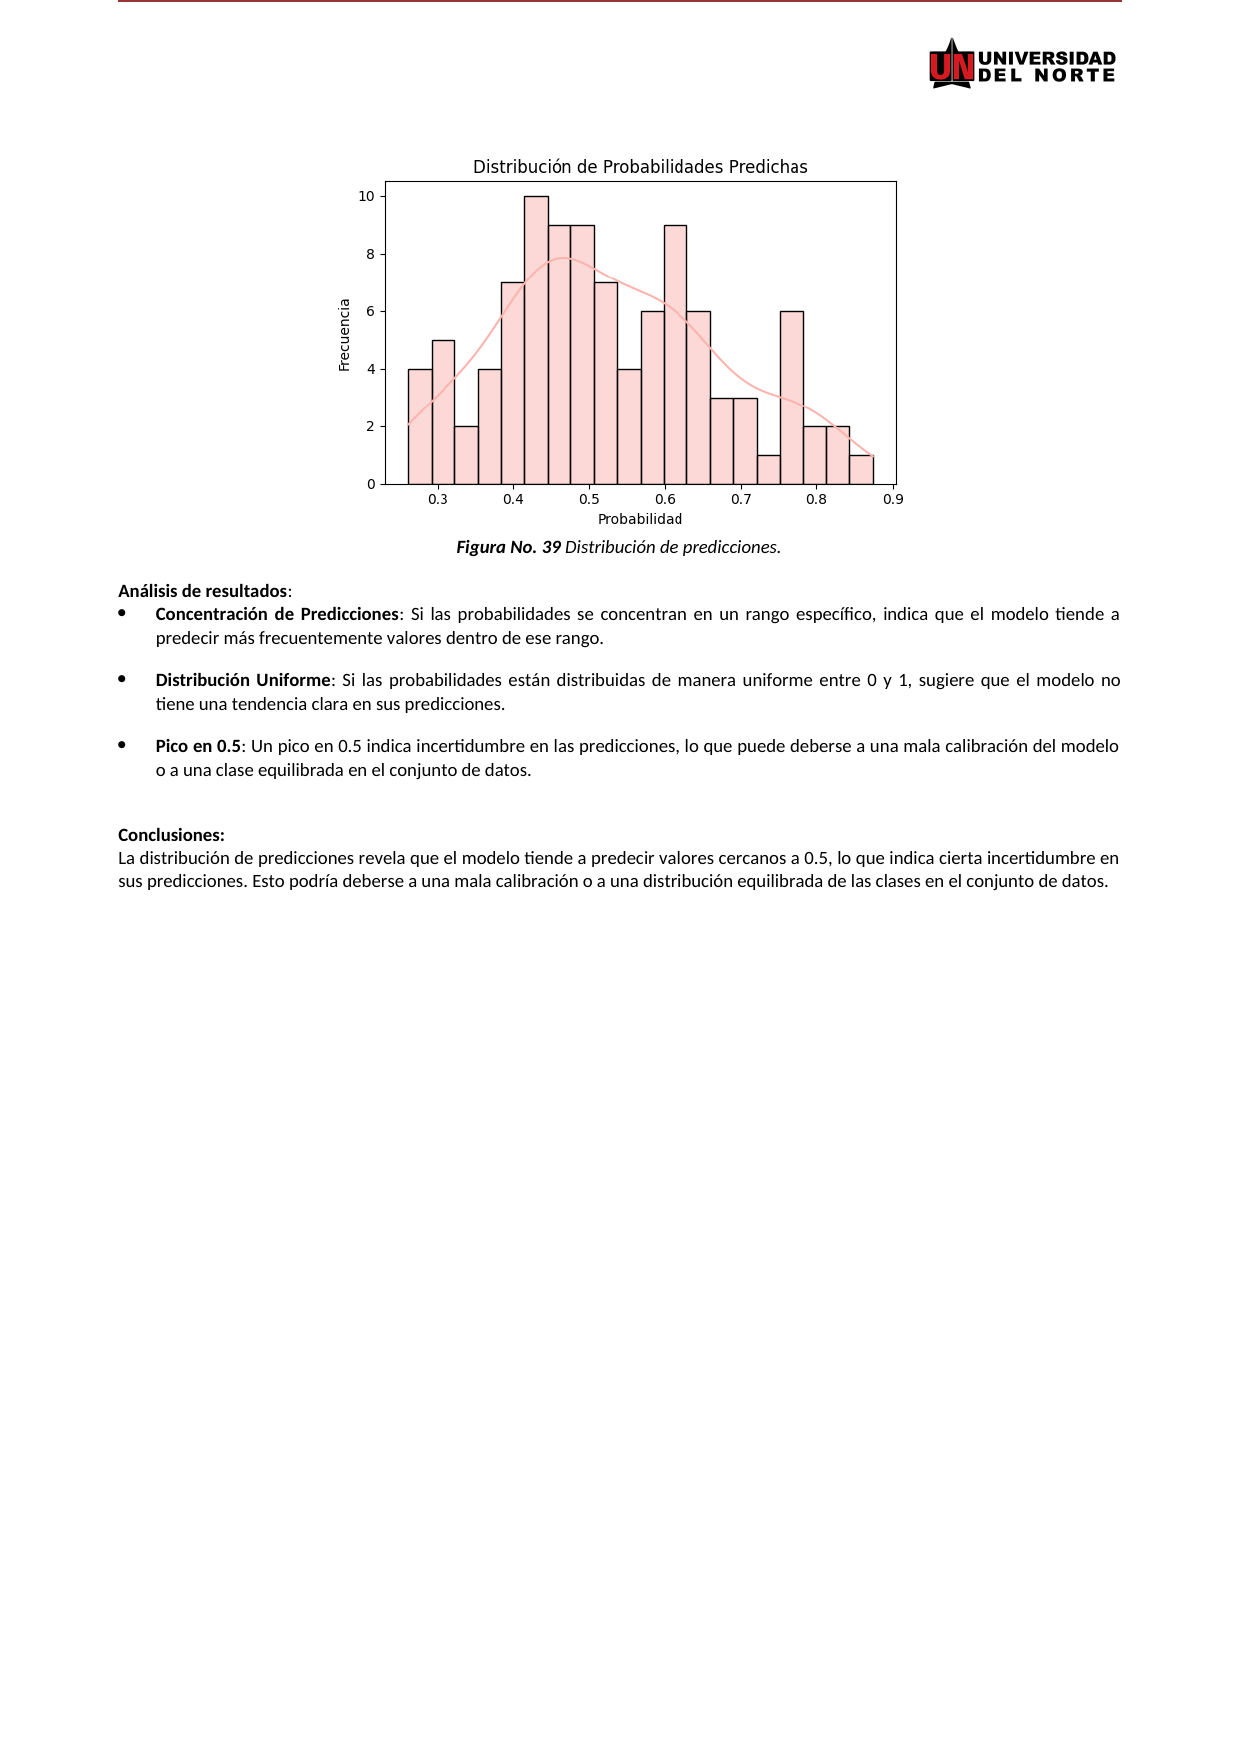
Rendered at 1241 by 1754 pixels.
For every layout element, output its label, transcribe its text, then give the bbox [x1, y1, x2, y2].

text Conclusiones: [118, 823, 1122, 846]
list Distribución Uniforme: Si las probabilidades están distribuidas de manera uniforme entre 0 y 1, sugiere que el modelo no tiene una tendencia clara en sus predicciones. [118, 668, 1122, 716]
list Pico en 0.5: Un pico en 0.5 indica incertidumbre en las predicciones, lo que puede deberse a una mala calibración del modelo o a una clase equilibrada en el conjunto de datos. [118, 734, 1122, 782]
list Concentración de Predicciones: Si las probabilidades se concentran en un rango específico, indica que el modelo tiende a predecir más frecuentemente valores dentro de ese rango. [118, 602, 1122, 649]
picture [922, 30, 1123, 96]
picture [328, 149, 912, 536]
text La distribución de predicciones revela que el modelo tiende a predecir valores cercanos a 0.5, lo que indica cierta incertidumbre en sus predicciones. Esto podría deberse a una mala calibración o a una distribución equilibrada de las clases en el conjunto de datos. [118, 846, 1122, 892]
text Análisis de resultados: [118, 579, 1122, 602]
